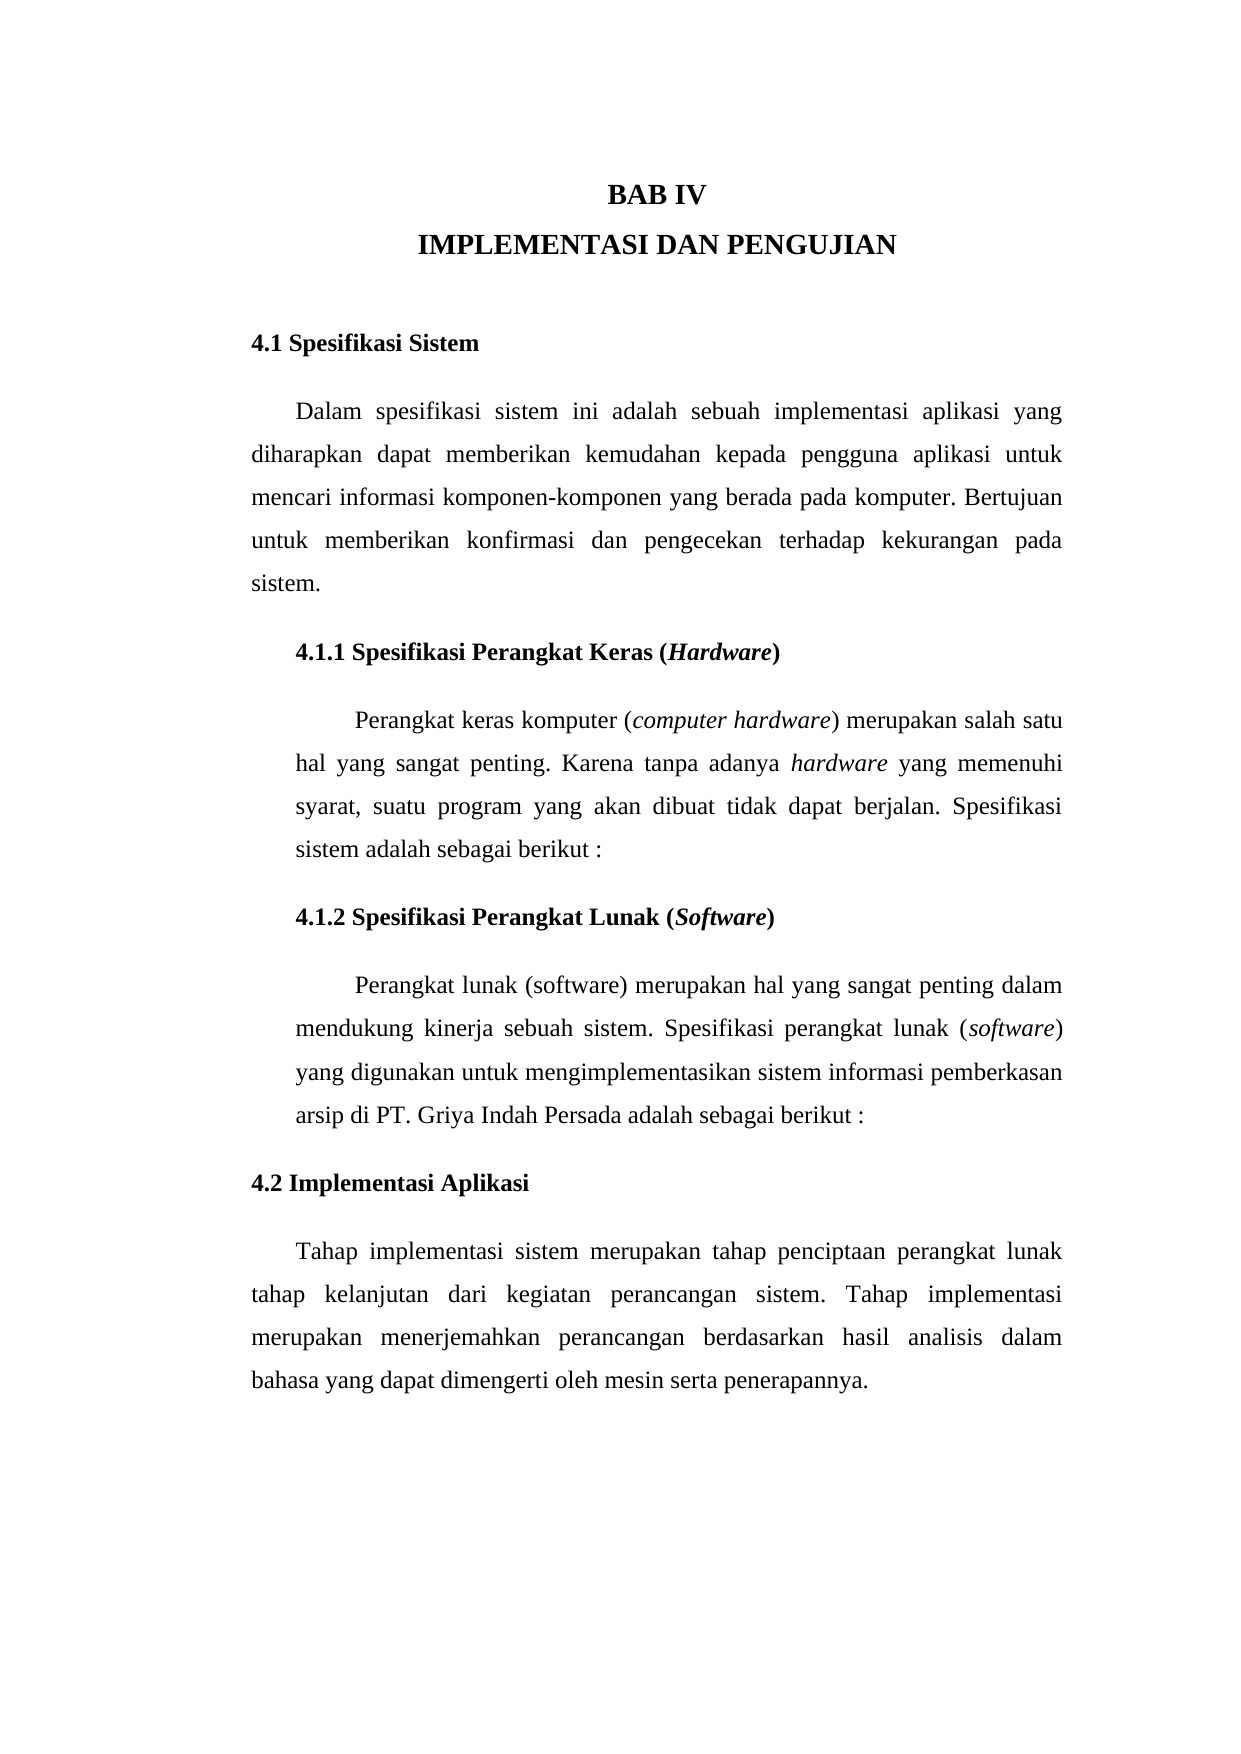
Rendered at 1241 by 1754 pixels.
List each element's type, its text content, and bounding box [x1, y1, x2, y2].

text Perangkat keras komputer (computer hardware) merupakan salah satu hal yang sangat penting. Karena tanpa adanya hardware yang memenuhi syarat, suatu program yang akan dibuat tidak dapat berjalan. Spesifikasi sistem adalah sebagai berikut : [295, 705, 1063, 863]
text Tahap implementasi sistem merupakan tahap penciptaan perangkat lunak tahap kelanjutan dari kegiatan perancangan sistem. Tahap implementasi merupakan menerjemahkan perancangan berdasarkan hasil analisis dalam bahasa yang dapat dimengerti oleh mesin serta penerapannya. [251, 1236, 1063, 1394]
subtitle Spesifikasi Sistem [251, 328, 1063, 357]
subtitle Spesifikasi Perangkat Keras (Hardware) [295, 637, 1063, 665]
text Perangkat lunak (software) merupakan hal yang sangat penting dalam mendukung kinerja sebuah sistem. Spesifikasi perangkat lunak (software) yang digunakan untuk mengimplementasikan sistem informasi pemberkasan arsip di PT. Griya Indah Persada adalah sebagai berikut : [295, 970, 1063, 1128]
text Dalam spesifikasi sistem ini adalah sebuah implementasi aplikasi yang diharapkan dapat memberikan kemudahan kepada pengguna aplikasi untuk mencari informasi komponen-komponen yang berada pada komputer. Bertujuan untuk memberikan konfirmasi dan pengecekan terhadap kekurangan pada sistem. [251, 396, 1063, 597]
subtitle Spesifikasi Perangkat Lunak (Software) [295, 902, 1063, 931]
subtitle Implementasi Aplikasi [251, 1168, 1063, 1197]
subtitle IMPLEMENTASI DAN PENGUJIAN [251, 177, 1063, 261]
